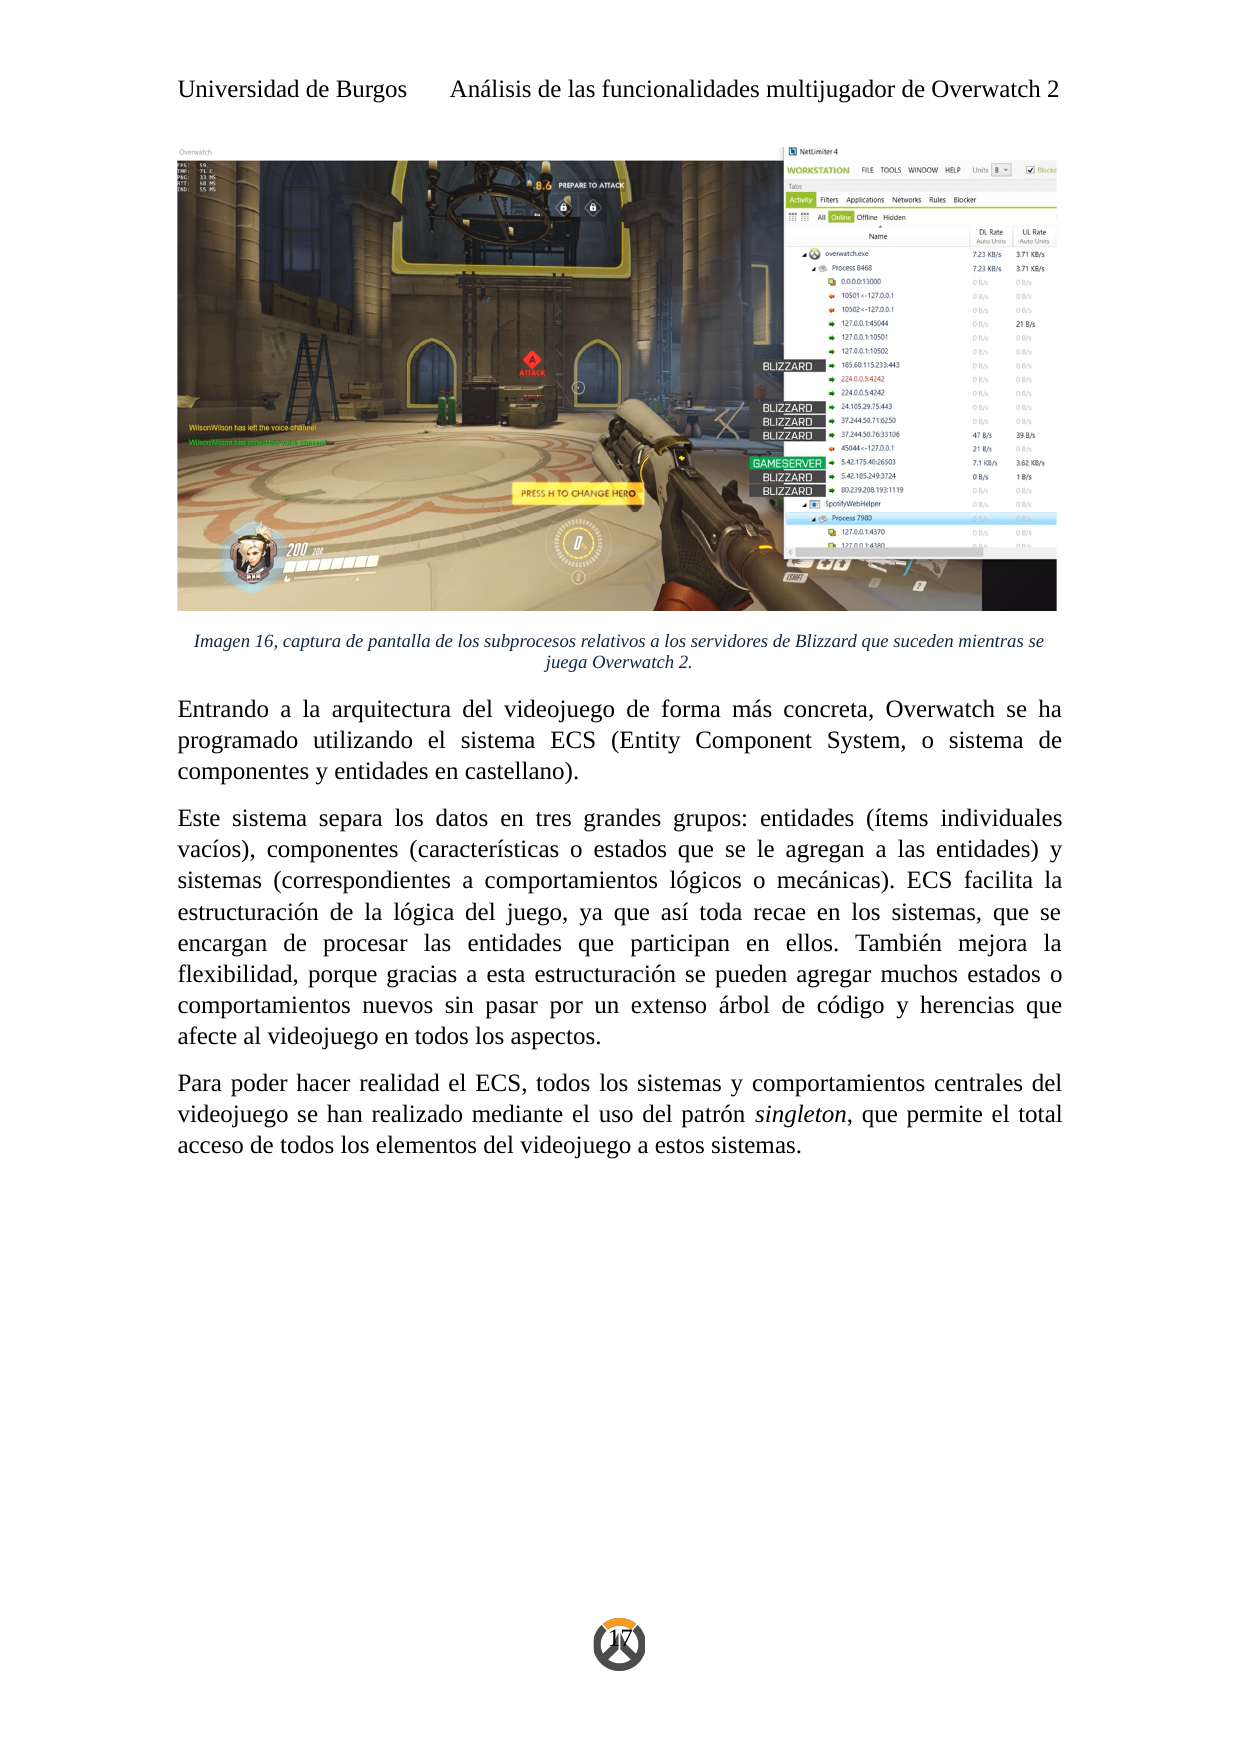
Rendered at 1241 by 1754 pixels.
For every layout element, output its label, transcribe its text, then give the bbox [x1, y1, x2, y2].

picture [593, 1618, 645, 1671]
text Entrando a la arquitectura del videojuego de forma más concreta, Overwatch se ha programado utilizando el sistema ECS (Entity Component System, o sistema de componentes y entidades en castellano). [177, 694, 1063, 784]
picture [177, 147, 1057, 611]
text Imagen 16, captura de pantalla de los subprocesos relativos a los servidores de Blizzard que suceden mientras se juega Overwatch 2. [177, 630, 1063, 673]
text Este sistema separa los datos en tres grandes grupos: entidades (ítems individuales vacíos), componentes (características o estados que se le agregan a las entidades) y sistemas (correspondientes a comportamientos lógicos o mecánicas). ECS facilita la estructuración de la lógica del juego, ya que así toda recae en los sistemas, que se encargan de procesar las entidades que participan en ellos. También mejora la flexibilidad, porque gracias a esta estructuración se pueden agregar muchos estados o comportamientos nuevos sin pasar por un extenso árbol de código y herencias que afecte al videojuego en todos los aspectos. [177, 803, 1063, 1049]
text Para poder hacer realidad el ECS, todos los sistemas y comportamientos centrales del videojuego se han realizado mediante el uso del patrón singleton, que permite el total acceso de todos los elementos del videojuego a estos sistemas. [177, 1068, 1063, 1159]
